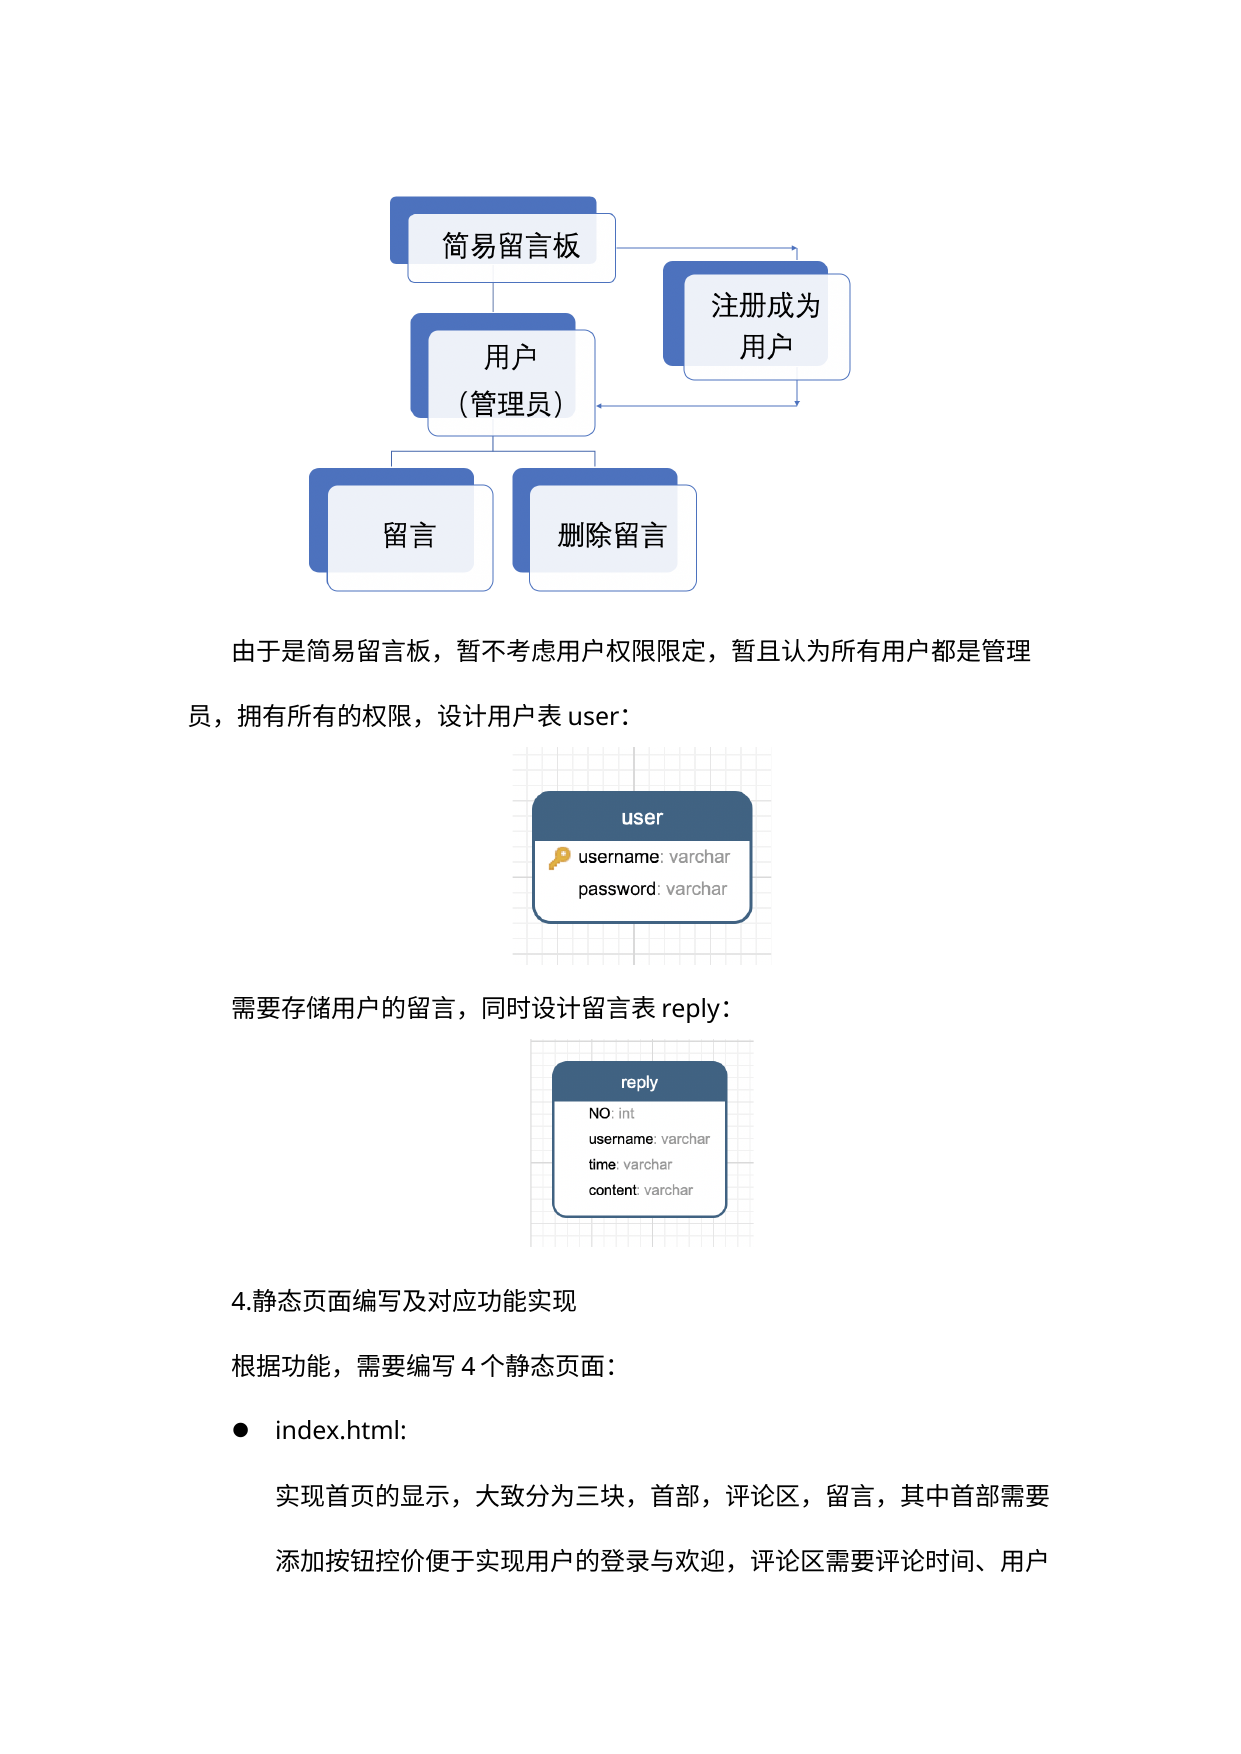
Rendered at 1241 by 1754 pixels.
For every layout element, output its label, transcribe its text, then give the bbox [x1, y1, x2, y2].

picture [512, 747, 772, 965]
text 由于是简易留言板，暂不考虑用户权限限定，暂且认为所有用户都是管理员，拥有所有的权限，设计用户表user： [187, 617, 1053, 747]
picture [231, 162, 896, 614]
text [275, 1462, 1053, 1592]
text 根据功能，需要编写4个静态页面： [187, 1332, 1053, 1397]
list index.html: [231, 1397, 1053, 1462]
picture [530, 1039, 754, 1247]
text 4.静态页面编写及对应功能实现 [187, 1267, 1053, 1332]
text 需要存储用户的留言，同时设计留言表reply： [187, 974, 1053, 1039]
